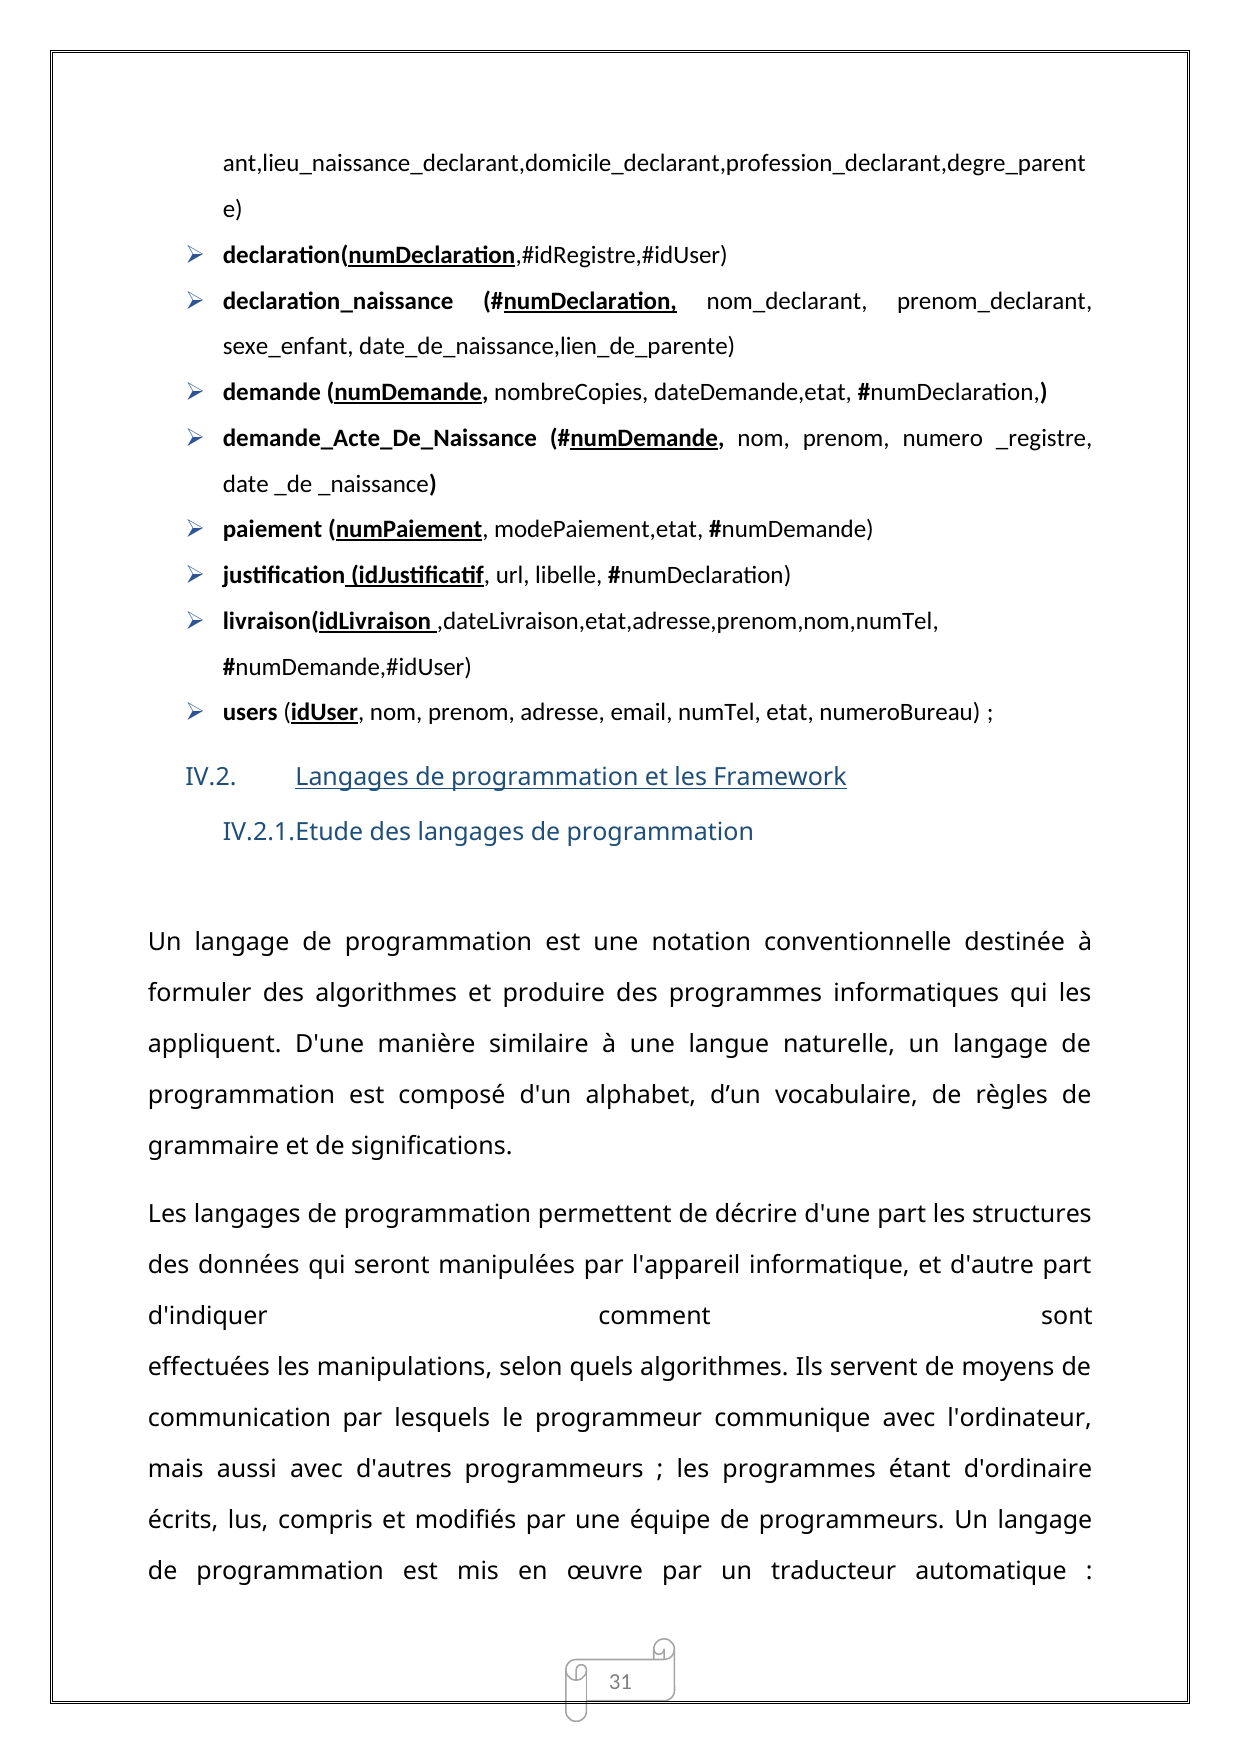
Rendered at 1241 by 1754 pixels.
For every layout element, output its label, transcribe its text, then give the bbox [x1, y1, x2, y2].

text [148, 1196, 1093, 1587]
text Un langage de programmation est une notation conventionnelle destinée à formuler des algorithmes et produire des programmes informatiques qui les appliquent. D'une manière similaire à une langue naturelle, un langage de programmation est composé d'un alphabet, d’un vocabulaire, de règles de grammaire et de significations. [148, 924, 1093, 1162]
subtitle Langages de programmation et les Framework [185, 759, 1093, 793]
list users (idUser, nom, prenom, adresse, email, numTel, etat, numeroBureau) ; [185, 696, 1093, 727]
list demande_Acte_De_Naissance (#numDemande, nom, prenom, numero _registre, date _de _naissance) [185, 422, 1093, 498]
list livraison(idLivraison ,dateLivraison,etat,adresse,prenom,nom,numTel, #numDemande,#idUser) [185, 605, 1093, 681]
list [185, 148, 1093, 224]
list declaration_naissance (#numDeclaration, nom_declarant, prenom_declarant, sexe_enfant, date_de_naissance,lien_de_parente) [185, 285, 1093, 361]
list demande (numDemande, nombreCopies, dateDemande,etat, #numDeclaration,) [185, 376, 1093, 407]
list declaration(numDeclaration,#idRegistre,#idUser) [185, 239, 1093, 269]
list paiement (numPaiement, modePaiement,etat, #numDemande) [185, 513, 1093, 544]
subtitle Etude des langages de programmation [223, 814, 1093, 848]
list justification (idJustificatif, url, libelle, #numDeclaration) [185, 559, 1093, 590]
